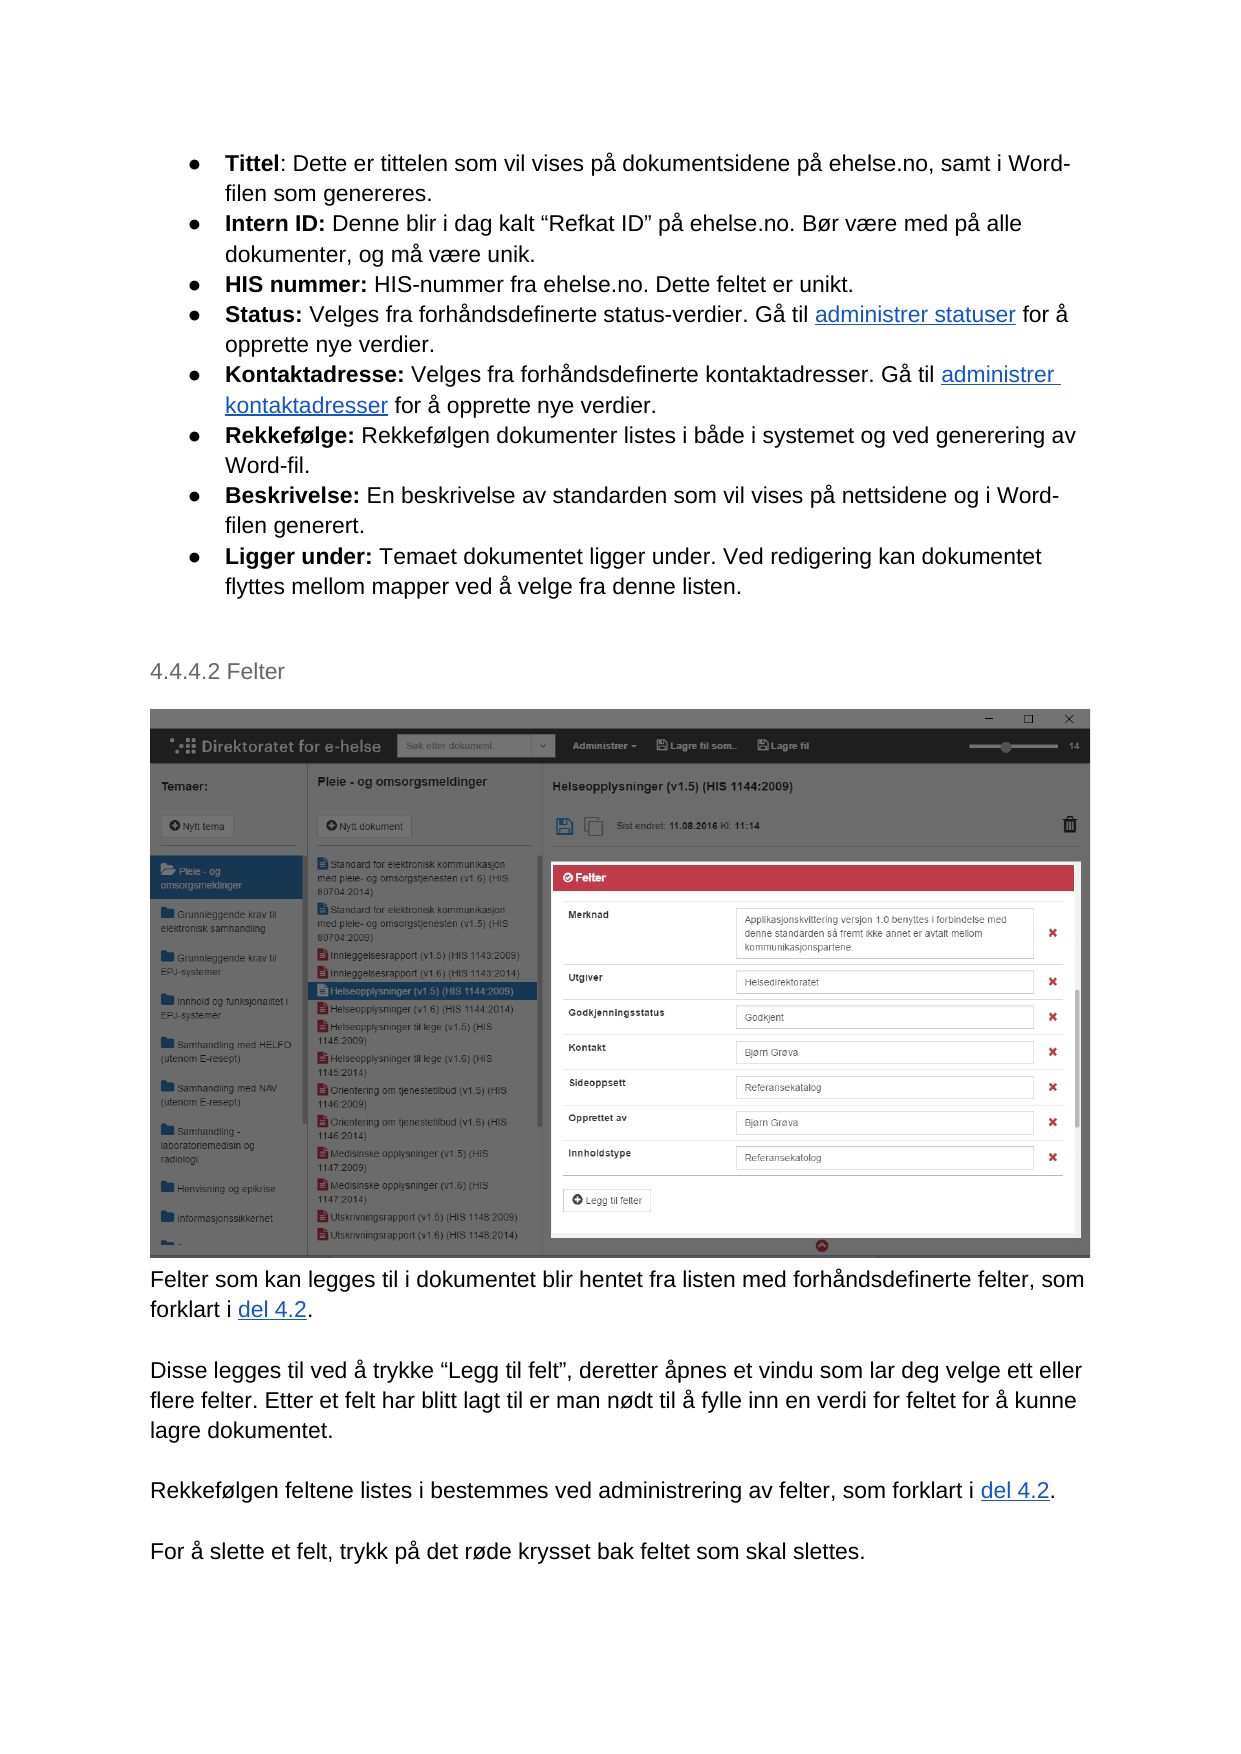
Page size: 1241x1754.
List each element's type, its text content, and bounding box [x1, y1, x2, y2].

text For å slette et felt, trykk på det røde krysset bak feltet som skal slettes. [150, 1538, 1090, 1564]
list HIS nummer: HIS-nummer fra ehelse.no. Dette feltet er unikt. [187, 271, 1090, 297]
text Rekkefølgen feltene listes i bestemmes ved administrering av felter, som forklart i del 4.2. [150, 1477, 1090, 1504]
list Beskrivelse: En beskrivelse av standarden som vil vises på nettsidene og i Word-filen generert. [187, 482, 1090, 539]
list Tittel: Dette er tittelen som vil vises på dokumentsidene på ehelse.no, samt i Word-filen som genereres. [187, 150, 1090, 207]
list Rekkefølge: Rekkefølgen dokumenter listes i både i systemet og ved generering av Word-fil. [187, 422, 1090, 478]
text Felter som kan legges til i dokumentet blir hentet fra listen med forhåndsdefinerte felter, som forklart i del 4.2. [150, 1266, 1090, 1322]
list Intern ID: Denne blir i dag kalt “Refkat ID” på ehelse.no. Bør være med på alle dokumenter, og må være unik. [187, 210, 1090, 267]
list Kontaktadresse: Velges fra forhåndsdefinerte kontaktadresser. Gå til administrer kontaktadresser for å opprette nye verdier. [187, 361, 1090, 418]
text Disse legges til ved å trykke “Legg til felt”, deretter åpnes et vindu som lar deg velge ett eller flere felter. Etter et felt har blitt lagt til er man nødt til å fylle inn en verdi for feltet for å kunne lagre dokumentet. [150, 1357, 1090, 1443]
subtitle 4.4.4.2 Felter [150, 658, 1090, 685]
list Ligger under: Temaet dokumentet ligger under. Ved redigering kan dokumentet flyttes mellom mapper ved å velge fra denne listen. [187, 543, 1090, 599]
picture [150, 709, 1091, 1258]
list Status: Velges fra forhåndsdefinerte status-verdier. Gå til administrer statuser for å opprette nye verdier. [187, 301, 1090, 358]
